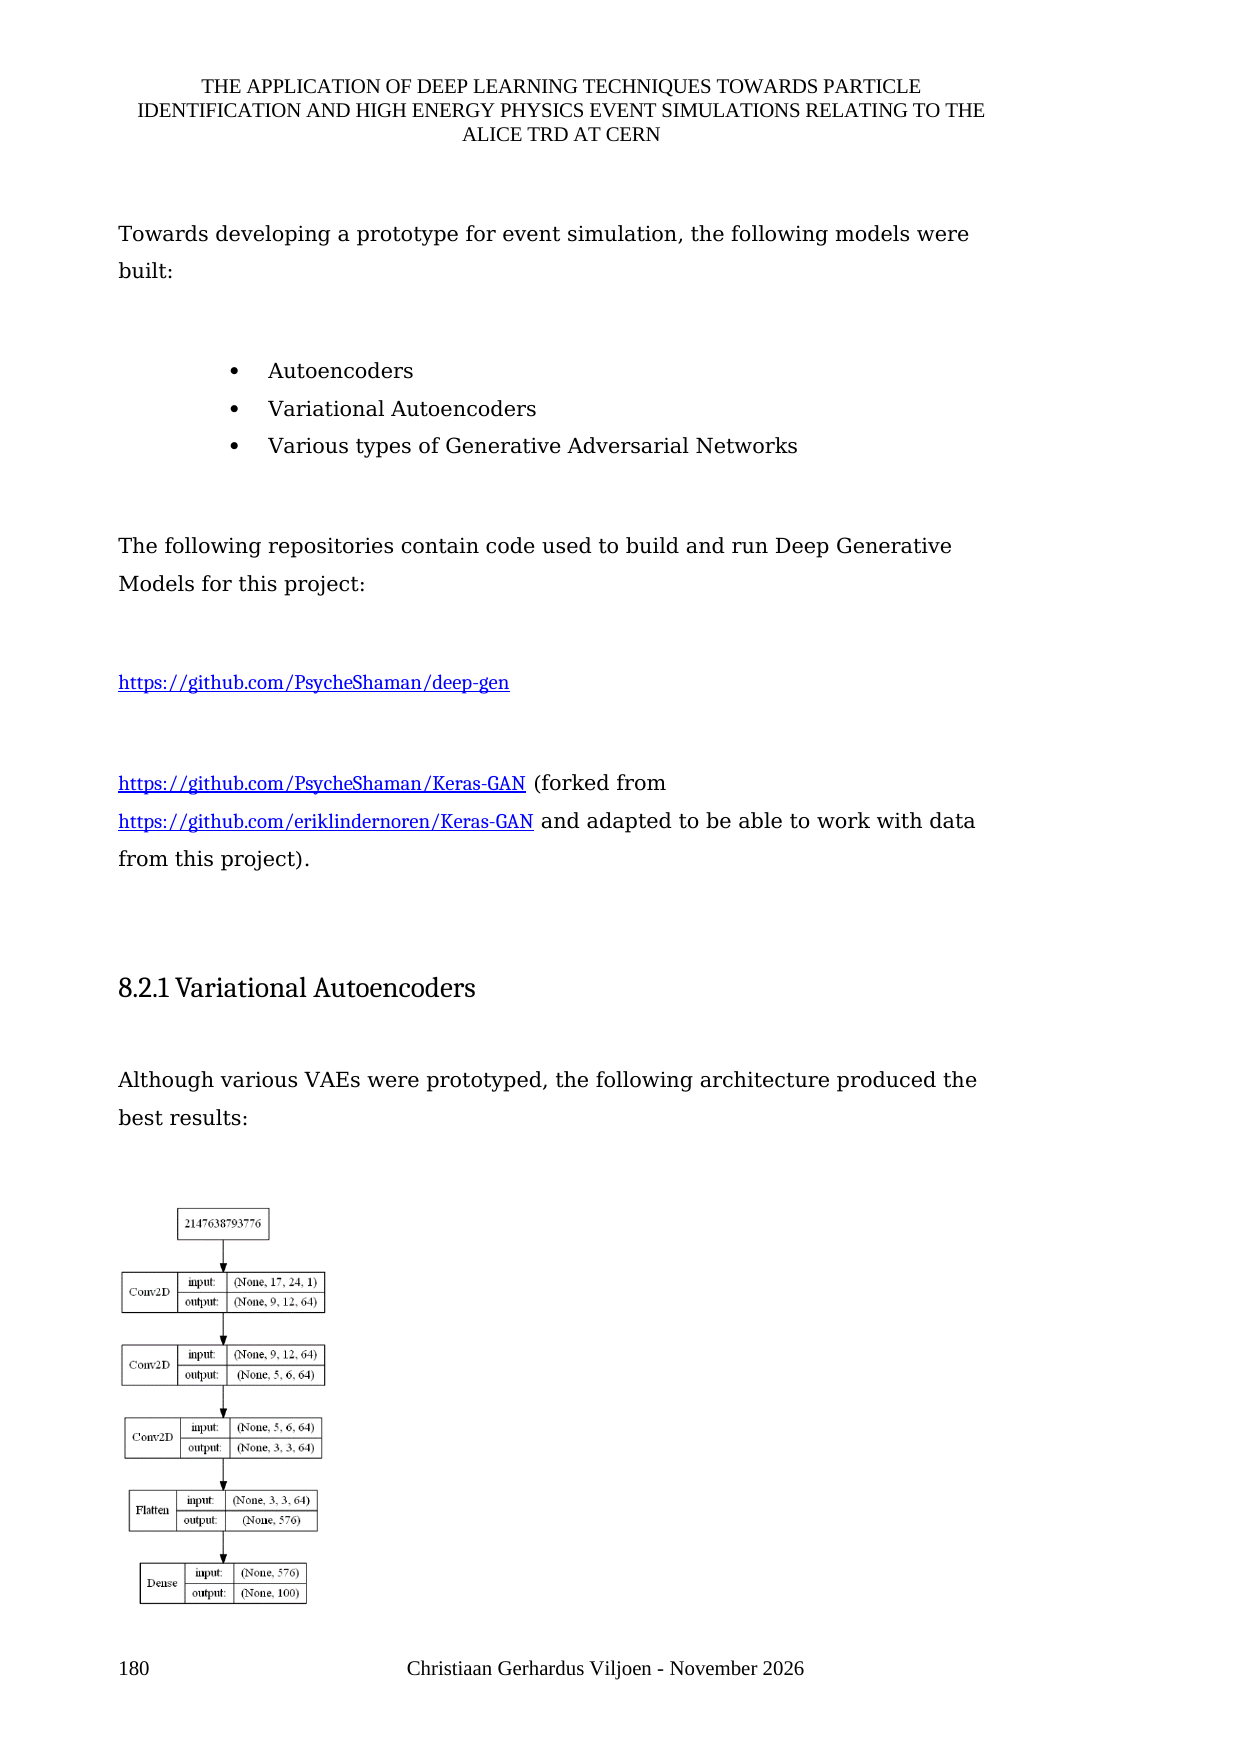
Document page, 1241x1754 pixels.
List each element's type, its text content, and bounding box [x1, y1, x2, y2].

text Towards developing a prototype for event simulation, the following models were built: [118, 221, 1004, 283]
text The following repositories contain code used to build and run Deep Generative Models for this project: [118, 533, 1004, 596]
list Variational Autoencoders [231, 396, 1004, 421]
text https://github.com/PsycheShaman/deep-gen [118, 671, 1004, 695]
text Although various VAEs were prototyped, the following architecture produced the best results: [118, 1067, 1004, 1129]
text https://github.com/PsycheShaman/Keras-GAN (forked from https://github.com/eriklindernoren/Keras-GAN and adapted to be able to work with data from this project). [118, 769, 1004, 871]
list Autoencoders [231, 358, 1004, 383]
subtitle Variational Autoencoders [118, 971, 1004, 1004]
list Various types of Generative Adversarial Networks [231, 433, 1004, 458]
picture [118, 1204, 328, 1607]
